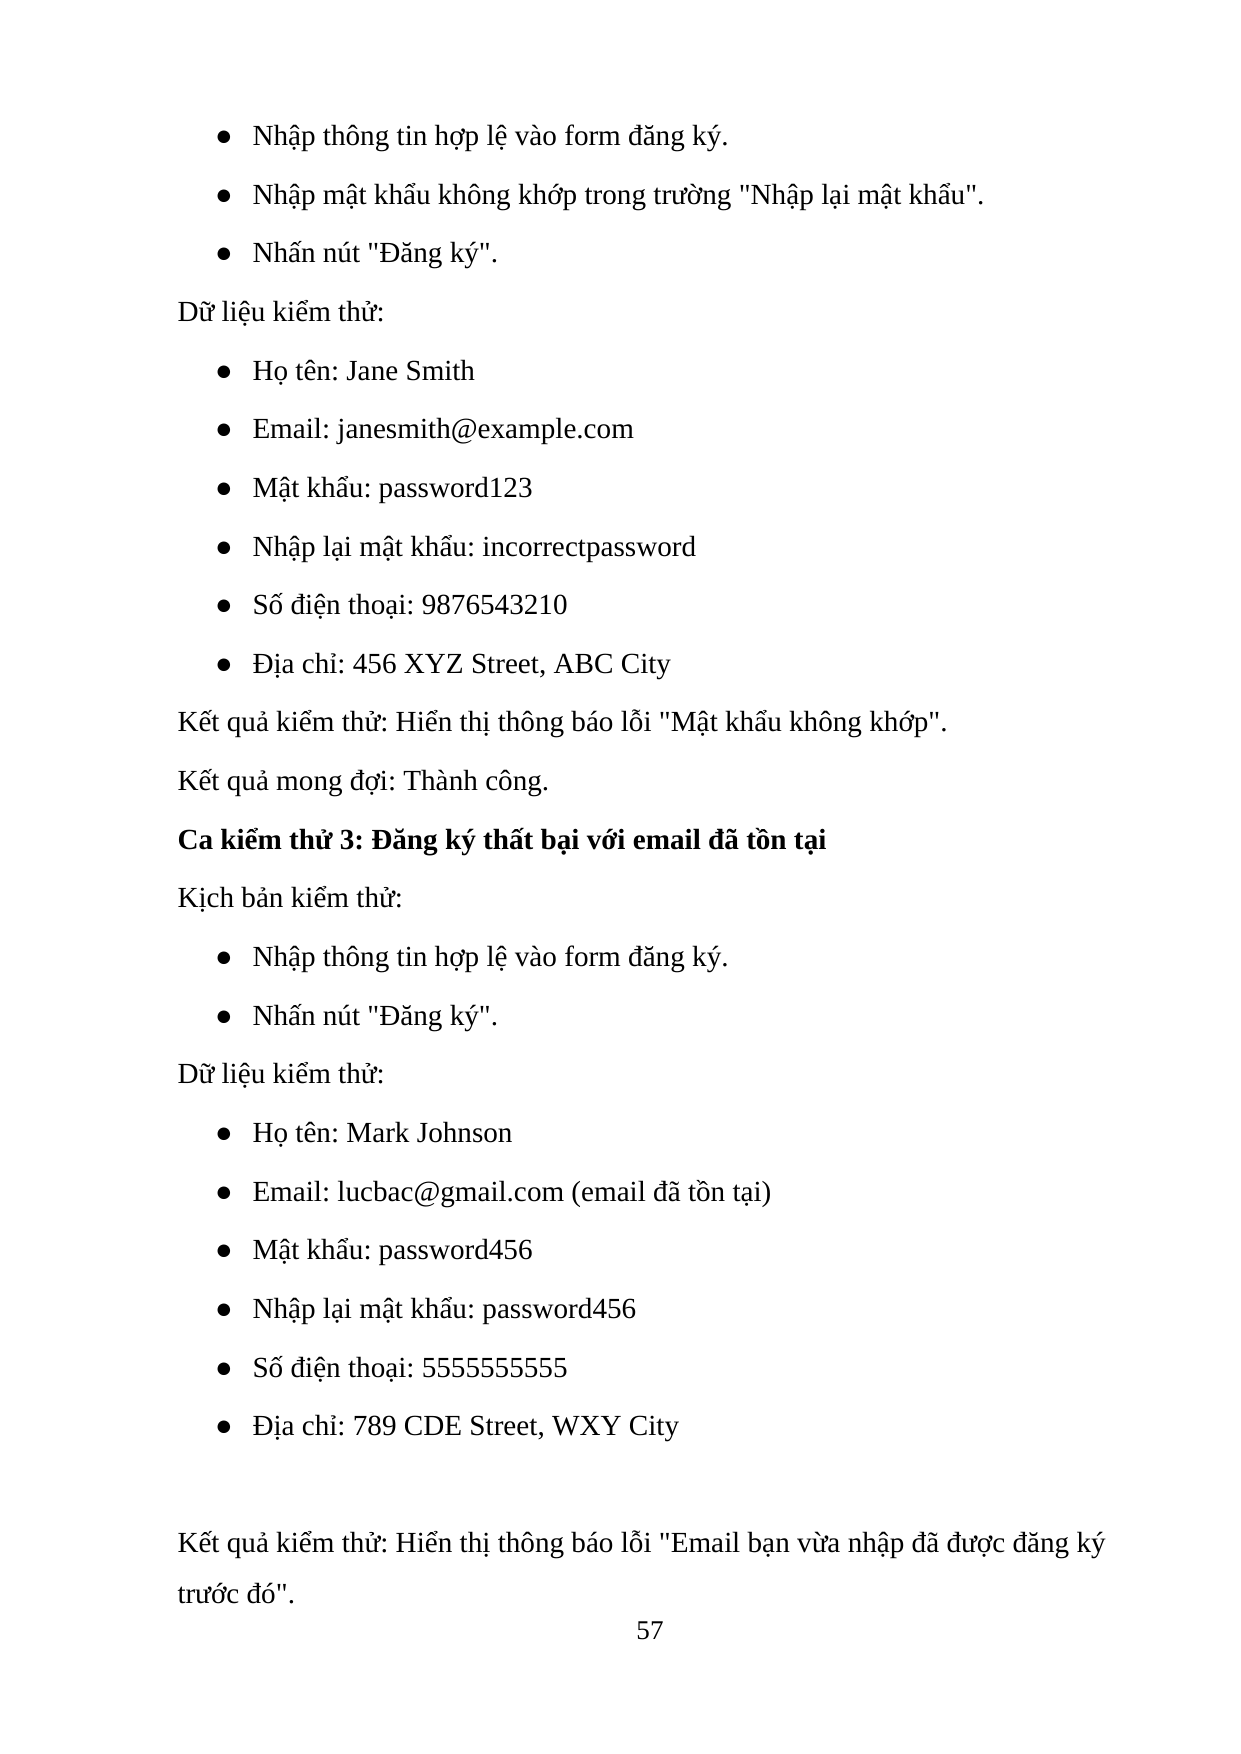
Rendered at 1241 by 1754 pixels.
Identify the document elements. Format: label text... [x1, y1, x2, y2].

text Dữ liệu kiểm thử: [177, 294, 1122, 328]
list Email: lucbac@gmail.com (email đã tồn tại) [215, 1174, 1122, 1207]
list Địa chỉ: 789 CDE Street, WXY City [215, 1408, 1122, 1442]
list Nhập thông tin hợp lệ vào form đăng ký. [215, 939, 1122, 973]
list Nhập lại mật khẩu: incorrectpassword [215, 529, 1122, 562]
list Nhấn nút "Đăng ký". [215, 235, 1122, 269]
text Ca kiểm thử 3: Đăng ký thất bại với email đã tồn tại [177, 822, 1122, 855]
list Email: janesmith@example.com [215, 411, 1122, 445]
list Họ tên: Jane Smith [215, 353, 1122, 386]
list Nhập lại mật khẩu: password456 [215, 1291, 1122, 1324]
text Kết quả mong đợi: Thành công. [177, 763, 1122, 797]
text Kết quả kiểm thử: Hiển thị thông báo lỗi "Email bạn vừa nhập đã được đăng ký trước đó". [177, 1526, 1122, 1609]
text Kịch bản kiểm thử: [177, 881, 1122, 914]
list Họ tên: Mark Johnson [215, 1115, 1122, 1149]
text Kết quả kiểm thử: Hiển thị thông báo lỗi "Mật khẩu không khớp". [177, 704, 1122, 738]
list Mật khẩu: password123 [215, 470, 1122, 503]
list Nhấn nút "Đăng ký". [215, 998, 1122, 1031]
list Nhập thông tin hợp lệ vào form đăng ký. [215, 118, 1122, 152]
text Dữ liệu kiểm thử: [177, 1056, 1122, 1090]
list Nhập mật khẩu không khớp trong trường "Nhập lại mật khẩu". [215, 177, 1122, 210]
list Số điện thoại: 5555555555 [215, 1350, 1122, 1383]
list Mật khẩu: password456 [215, 1232, 1122, 1266]
list Số điện thoại: 9876543210 [215, 587, 1122, 621]
list Địa chỉ: 456 XYZ Street, ABC City [215, 646, 1122, 679]
